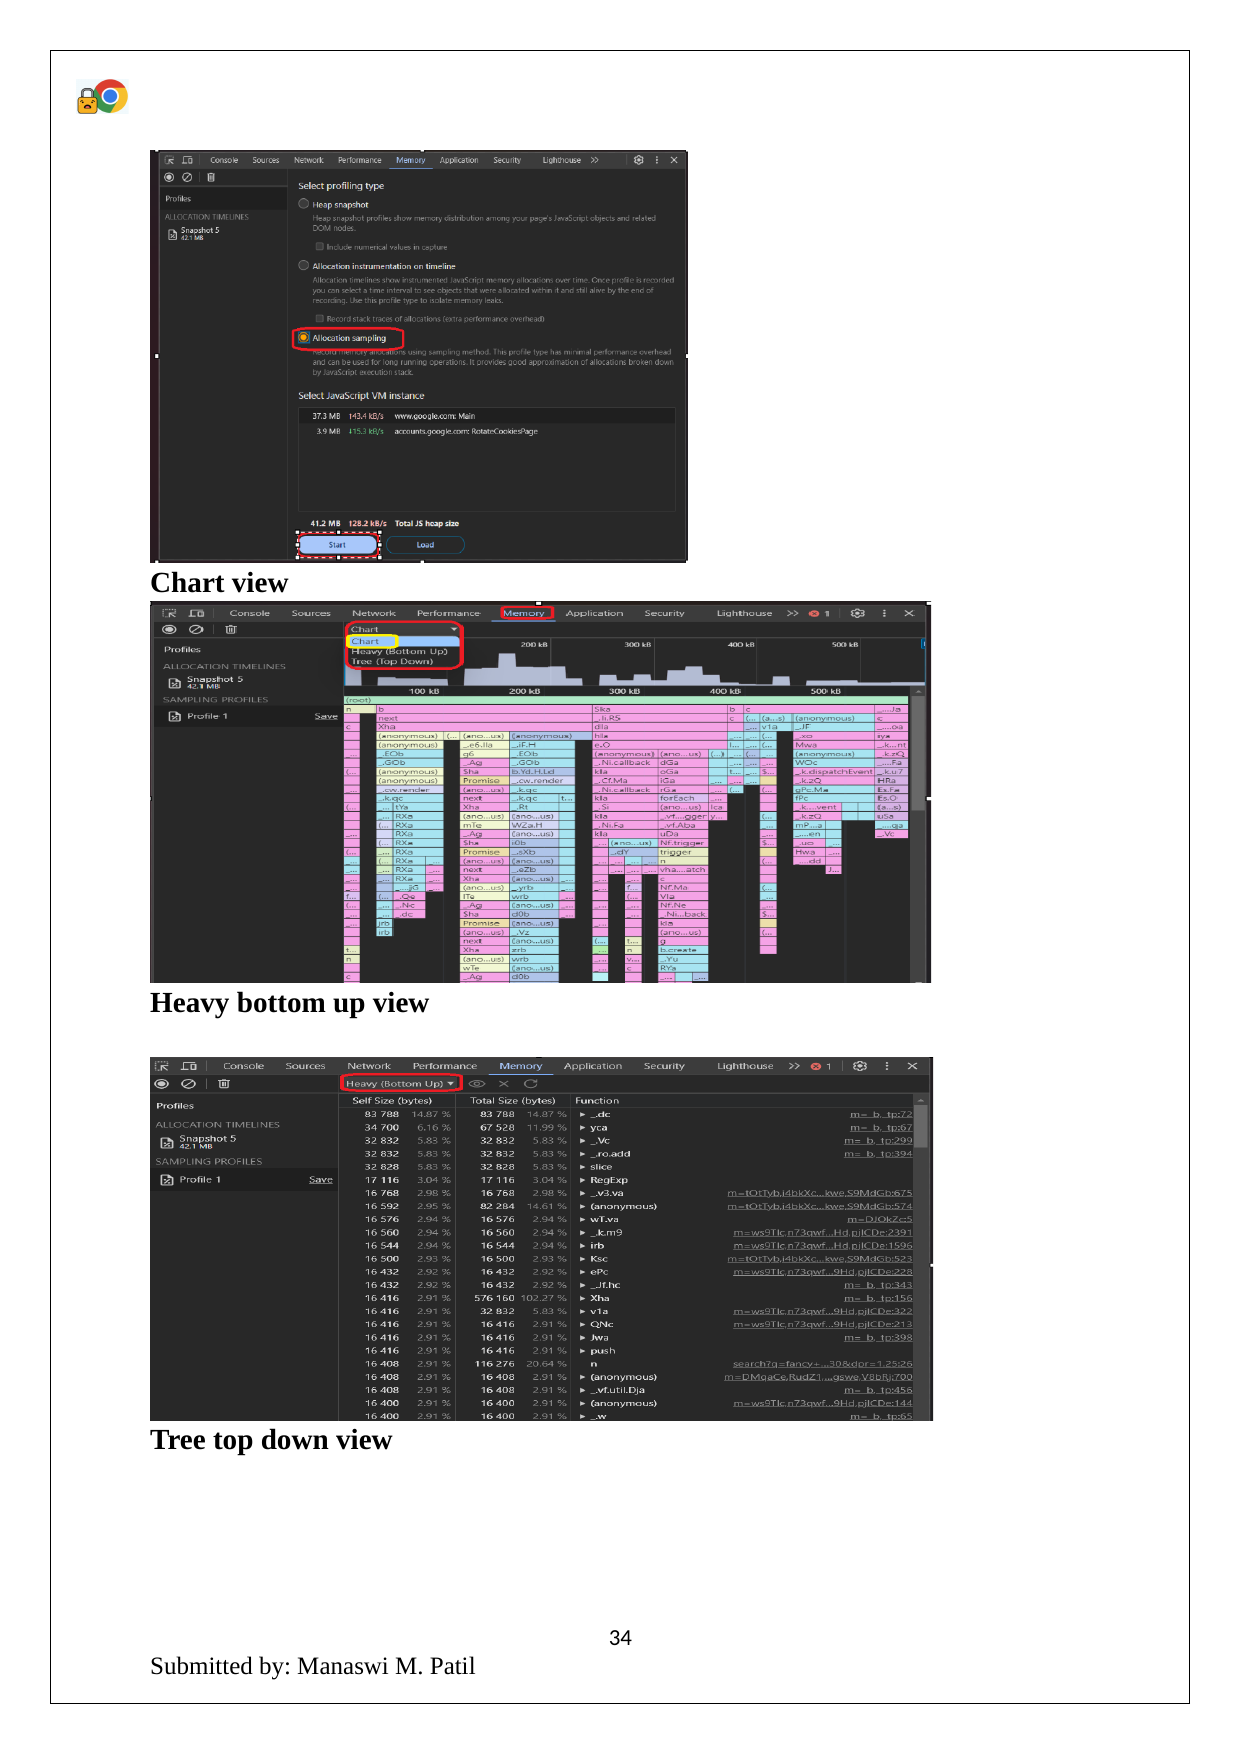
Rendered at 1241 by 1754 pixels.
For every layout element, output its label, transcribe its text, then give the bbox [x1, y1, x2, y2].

text Heavy bottom up view [150, 985, 1090, 1018]
picture [76, 79, 129, 114]
picture [150, 1057, 934, 1421]
picture [150, 150, 688, 563]
text Tree top down view [150, 1422, 1090, 1456]
picture [150, 601, 932, 983]
text Chart view [150, 565, 1090, 599]
